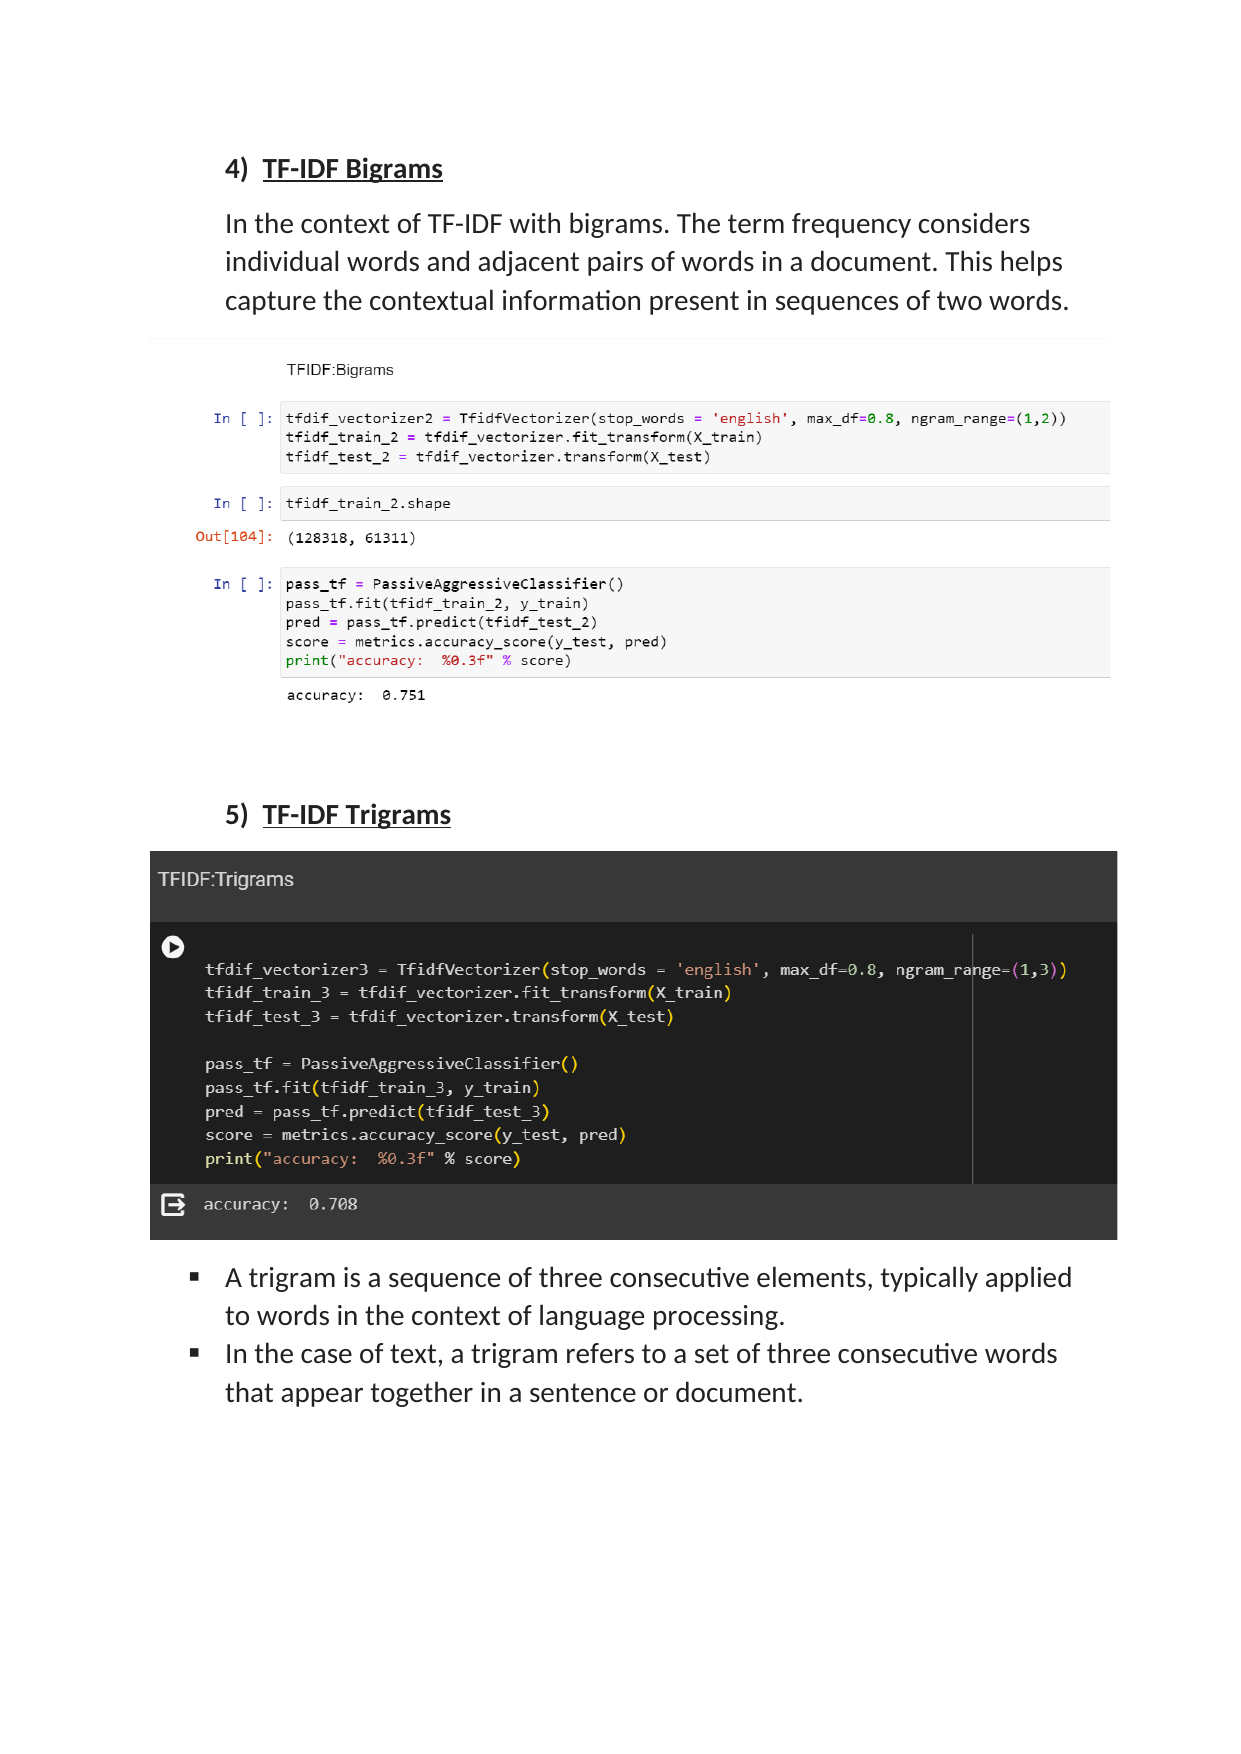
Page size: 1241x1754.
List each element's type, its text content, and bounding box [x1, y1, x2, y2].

list TF-IDF Trigrams [225, 796, 1090, 832]
picture [150, 337, 1111, 723]
list In the case of text, a trigram refers to a set of three consecutive words that appear together in a sentence or document. [187, 1336, 1090, 1409]
picture [150, 851, 1118, 1240]
text In the context of TF-IDF with bigrams. The term frequency considers individual words and adjacent pairs of words in a document. This helps capture the contextual information present in sequences of two words. [225, 205, 1090, 318]
list TF-IDF Bigrams [225, 150, 1090, 186]
list A trigram is a sequence of three consecutive elements, typically applied to words in the context of language processing. [187, 1259, 1090, 1333]
